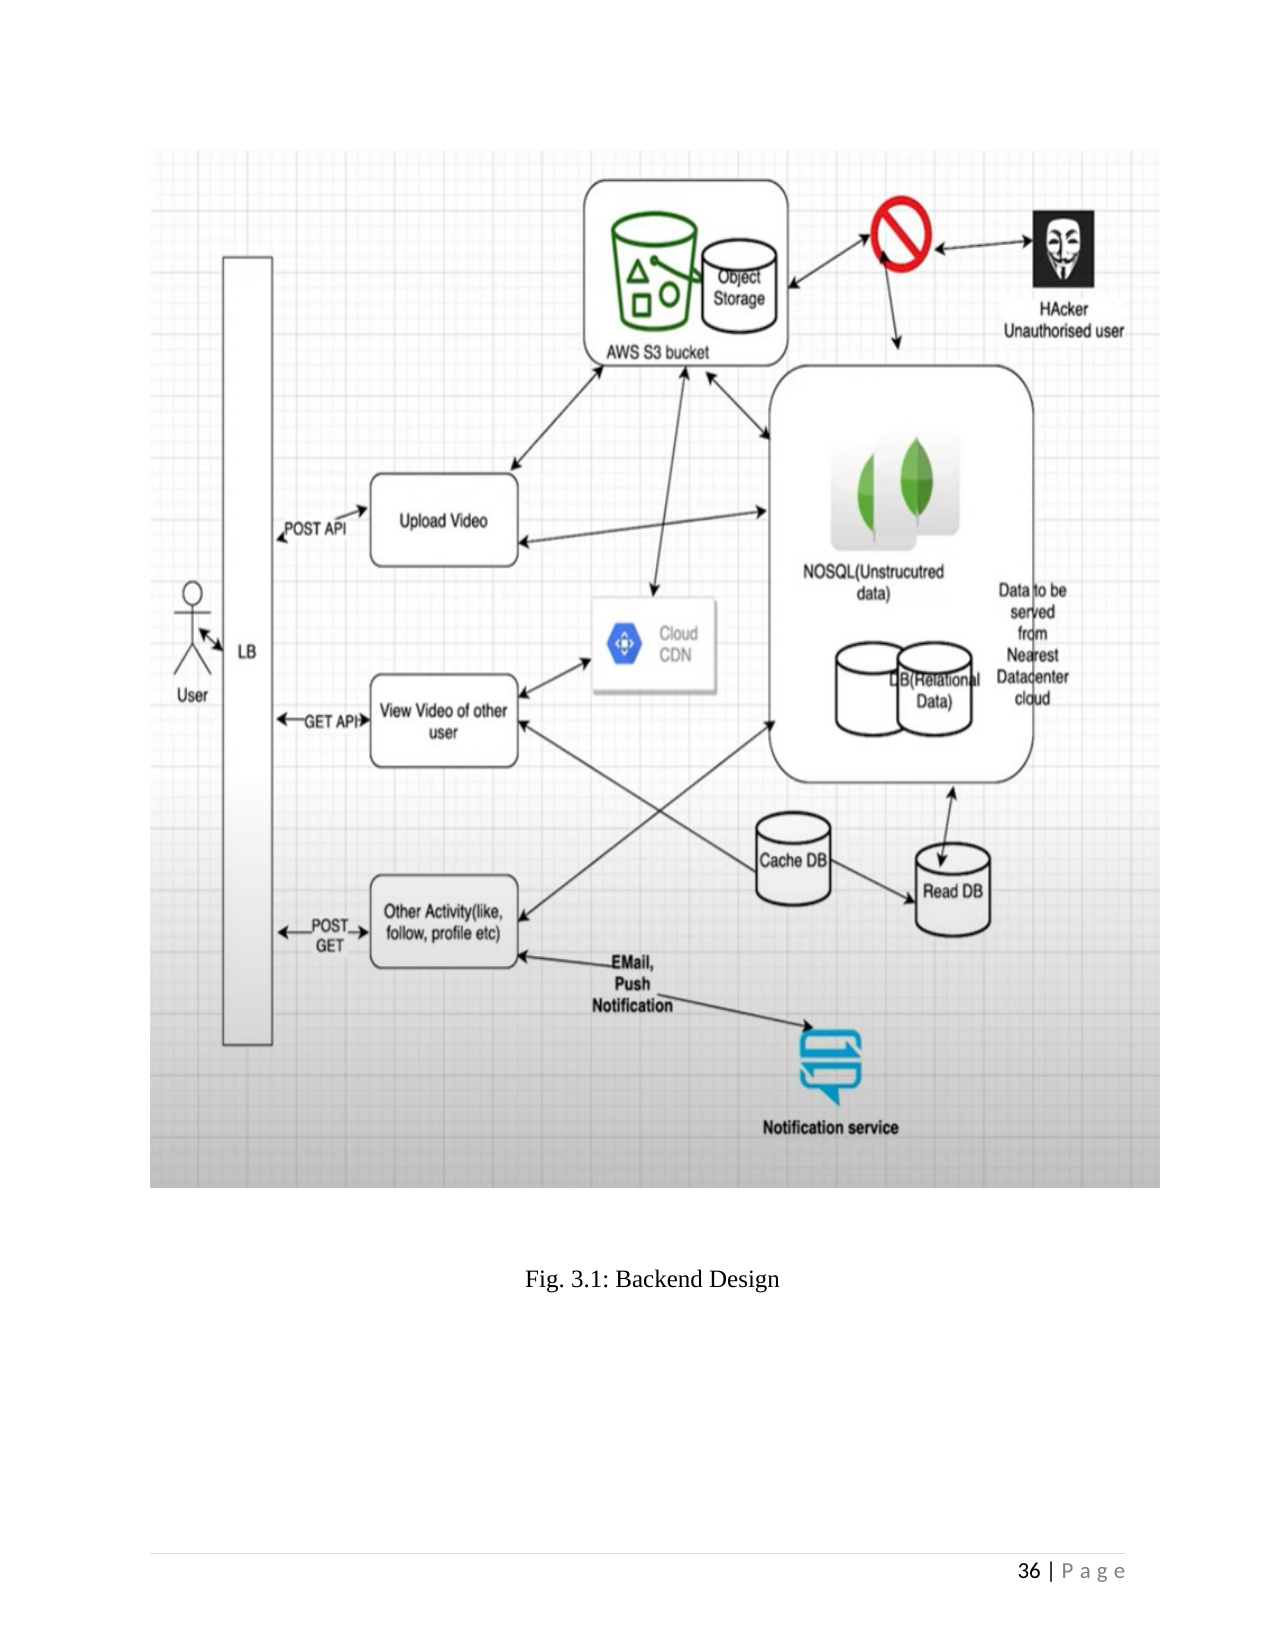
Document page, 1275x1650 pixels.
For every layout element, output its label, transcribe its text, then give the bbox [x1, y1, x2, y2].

text Fig. 3.1: Backend Design [150, 1264, 1125, 1293]
picture [150, 150, 1160, 1188]
